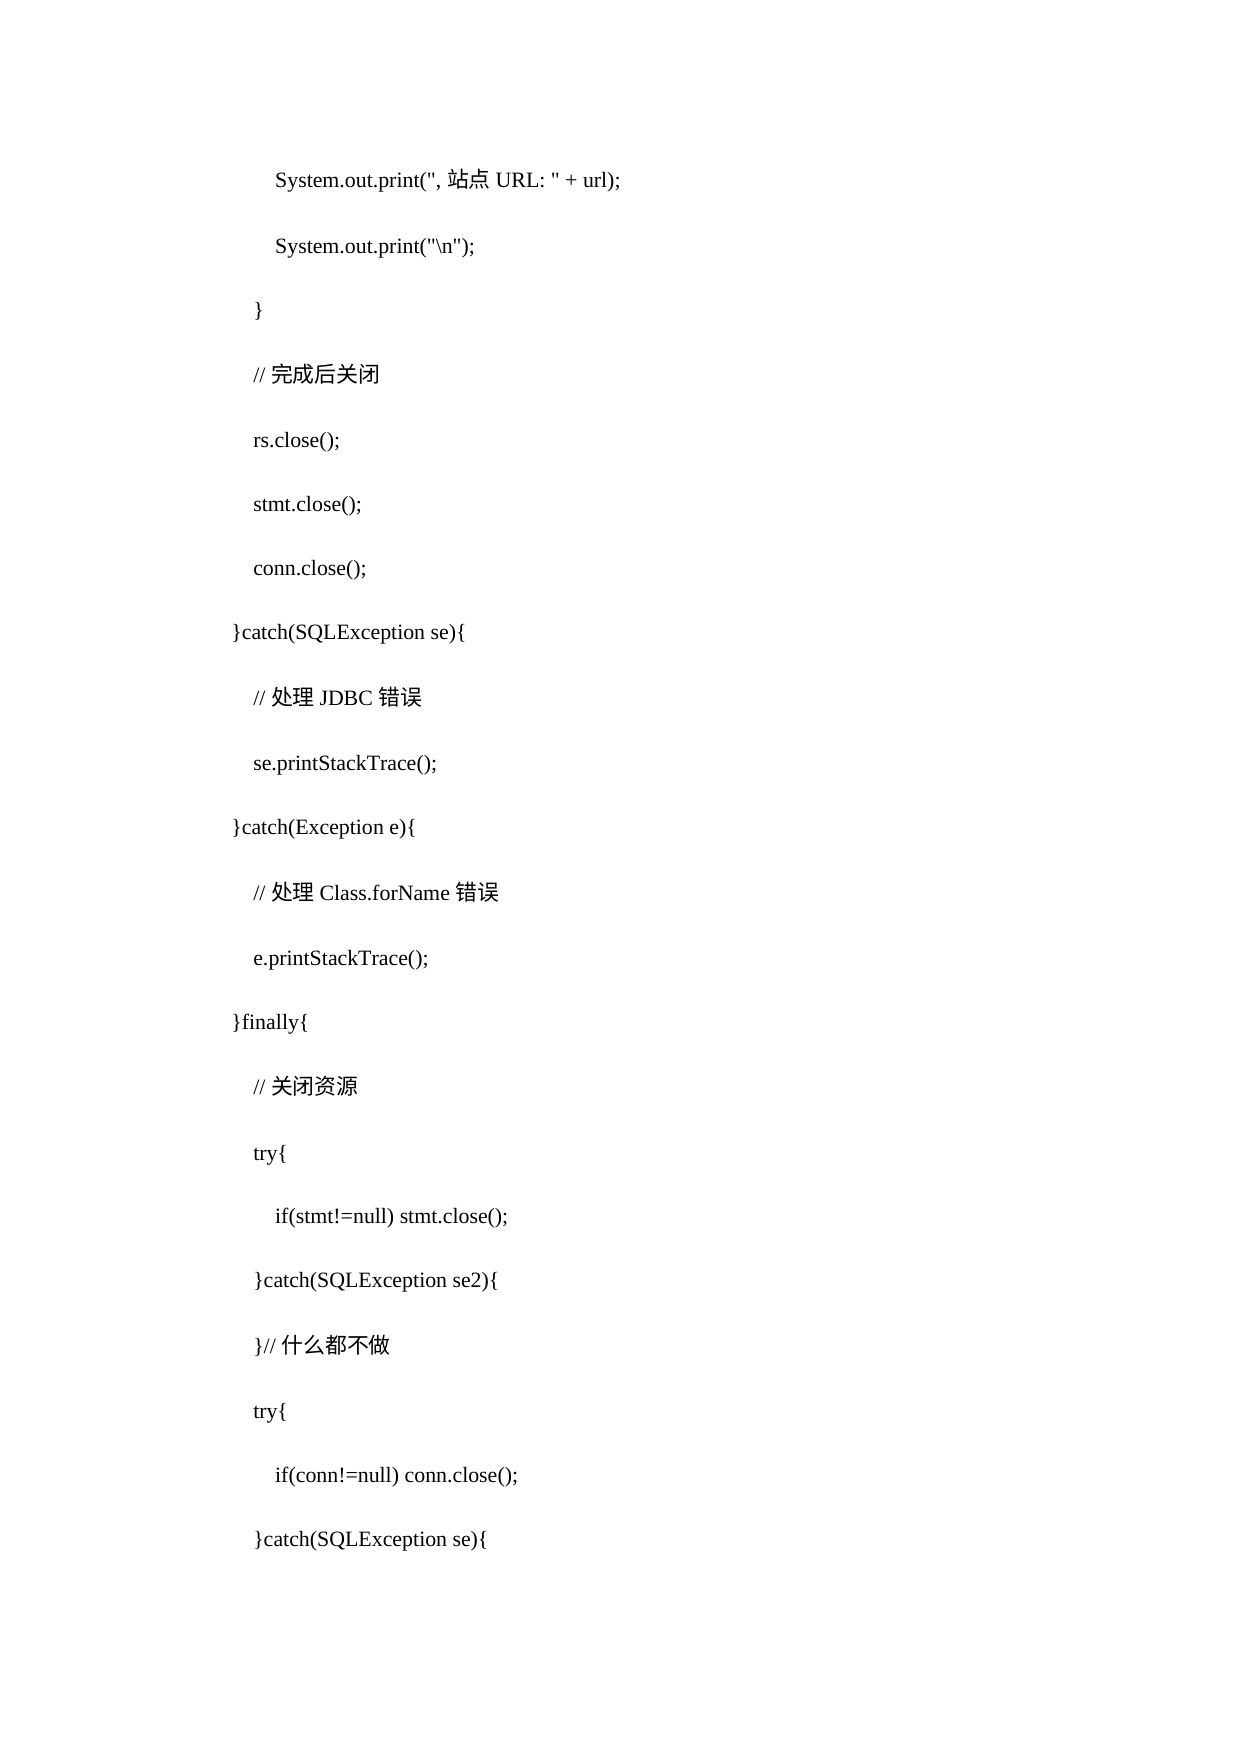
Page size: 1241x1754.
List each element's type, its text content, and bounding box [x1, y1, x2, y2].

text }catch(Exception e){ [187, 810, 1053, 843]
text }catch(SQLException se2){ [187, 1264, 1053, 1296]
text conn.close(); [187, 552, 1053, 584]
text } [187, 293, 1053, 325]
text // 处理 JDBC 错误 [187, 679, 1053, 712]
text }catch(SQLException se){ [187, 615, 1053, 648]
text e.printStackTrace(); [187, 941, 1053, 974]
text System.out.print(", 站点 URL: " + url); [187, 162, 1053, 194]
text rs.close(); [187, 424, 1053, 456]
text try{ [187, 1136, 1053, 1168]
text // 关闭资源 [187, 1069, 1053, 1101]
text if(stmt!=null) stmt.close(); [187, 1200, 1053, 1232]
text }catch(SQLException se){ [187, 1522, 1053, 1555]
text se.printStackTrace(); [187, 746, 1053, 779]
text }finally{ [187, 1005, 1053, 1037]
text stmt.close(); [187, 488, 1053, 520]
text System.out.print("\n"); [187, 229, 1053, 262]
text // 完成后关闭 [187, 357, 1053, 389]
text // 处理 Class.forName 错误 [187, 874, 1053, 907]
text }// 什么都不做 [187, 1327, 1053, 1360]
text try{ [187, 1394, 1053, 1427]
text if(conn!=null) conn.close(); [187, 1458, 1053, 1491]
